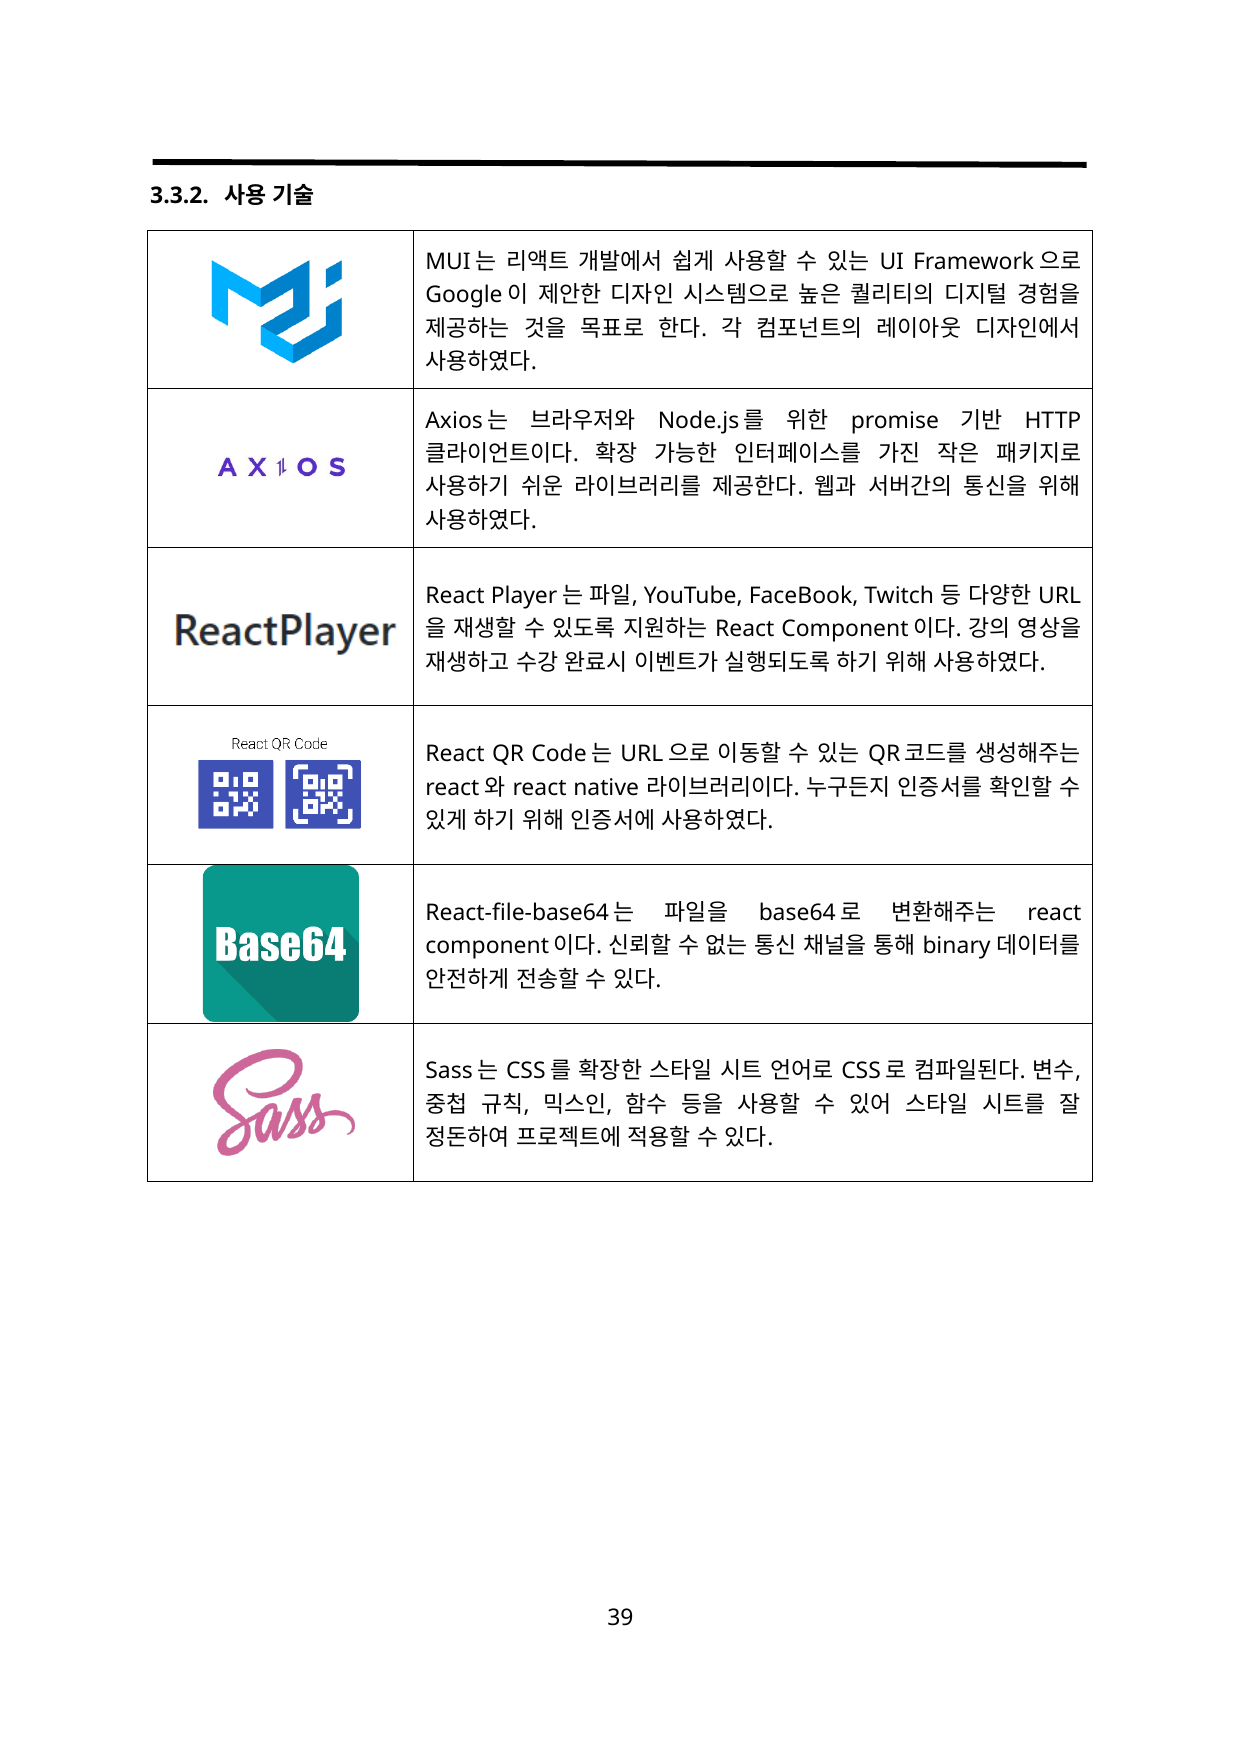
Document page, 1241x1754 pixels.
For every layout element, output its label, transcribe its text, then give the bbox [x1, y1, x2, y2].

picture [159, 721, 402, 849]
table_cell React QR Code는 URL으로 이동할 수 있는 QR코드를 생성해주는 react와 react native 라이브러리이다. 누구든지 인증서를 확인할 수 있게 하기 위해 인증서에 사용하였다. [414, 706, 1092, 864]
table_cell React-file-base64는 파일을 base64로 변환해주는 react component이다. 신뢰할 수 없는 통신 채널을 통해 binary 데이터를 안전하게 전송할 수 있다. [414, 865, 1092, 1022]
picture [182, 236, 380, 384]
table_cell [148, 1024, 413, 1181]
table_header [148, 231, 413, 388]
picture [159, 587, 403, 667]
table_cell [148, 706, 413, 864]
table_cell React Player는 파일, YouTube, FaceBook, Twitch 등 다양한 URL을 재생할 수 있도록 지원하는 React Component이다. 강의 영상을 재생하고 수강 완료시 이벤트가 실행되도록 하기 위해 사용하였다. [414, 548, 1092, 705]
picture [179, 391, 383, 545]
table_cell Sass는 CSS를 확장한 스타일 시트 언어로 CSS로 컴파일된다. 변수, 중첩 규칙, 믹스인, 함수 등을 사용할 수 있어 스타일 시트를 잘 정돈하여 프로젝트에 적용할 수 있다. [414, 1024, 1092, 1181]
table_cell [359, 865, 413, 1022]
table_header MUI는 리액트 개발에서 쉽게 사용할 수 있는 UI Framework으로 Google이 제안한 디자인 시스템으로 높은 퀄리티의 디지털 경험을 제공하는 것을 목표로 한다. 각 컴포넌트의 레이아웃 디자인에서 사용하였다. [414, 231, 1092, 388]
subtitle 사용 기술 [150, 177, 1090, 211]
picture [169, 1032, 393, 1173]
table_cell [148, 865, 202, 1022]
table_cell [148, 389, 413, 547]
picture [202, 865, 359, 1022]
table_cell [148, 548, 413, 705]
table_cell Axios는 브라우저와 Node.js를 위한 promise 기반 HTTP 클라이언트이다. 확장 가능한 인터페이스를 가진 작은 패키지로 사용하기 쉬운 라이브러리를 제공한다. 웹과 서버간의 통신을 위해 사용하였다. [414, 389, 1092, 547]
